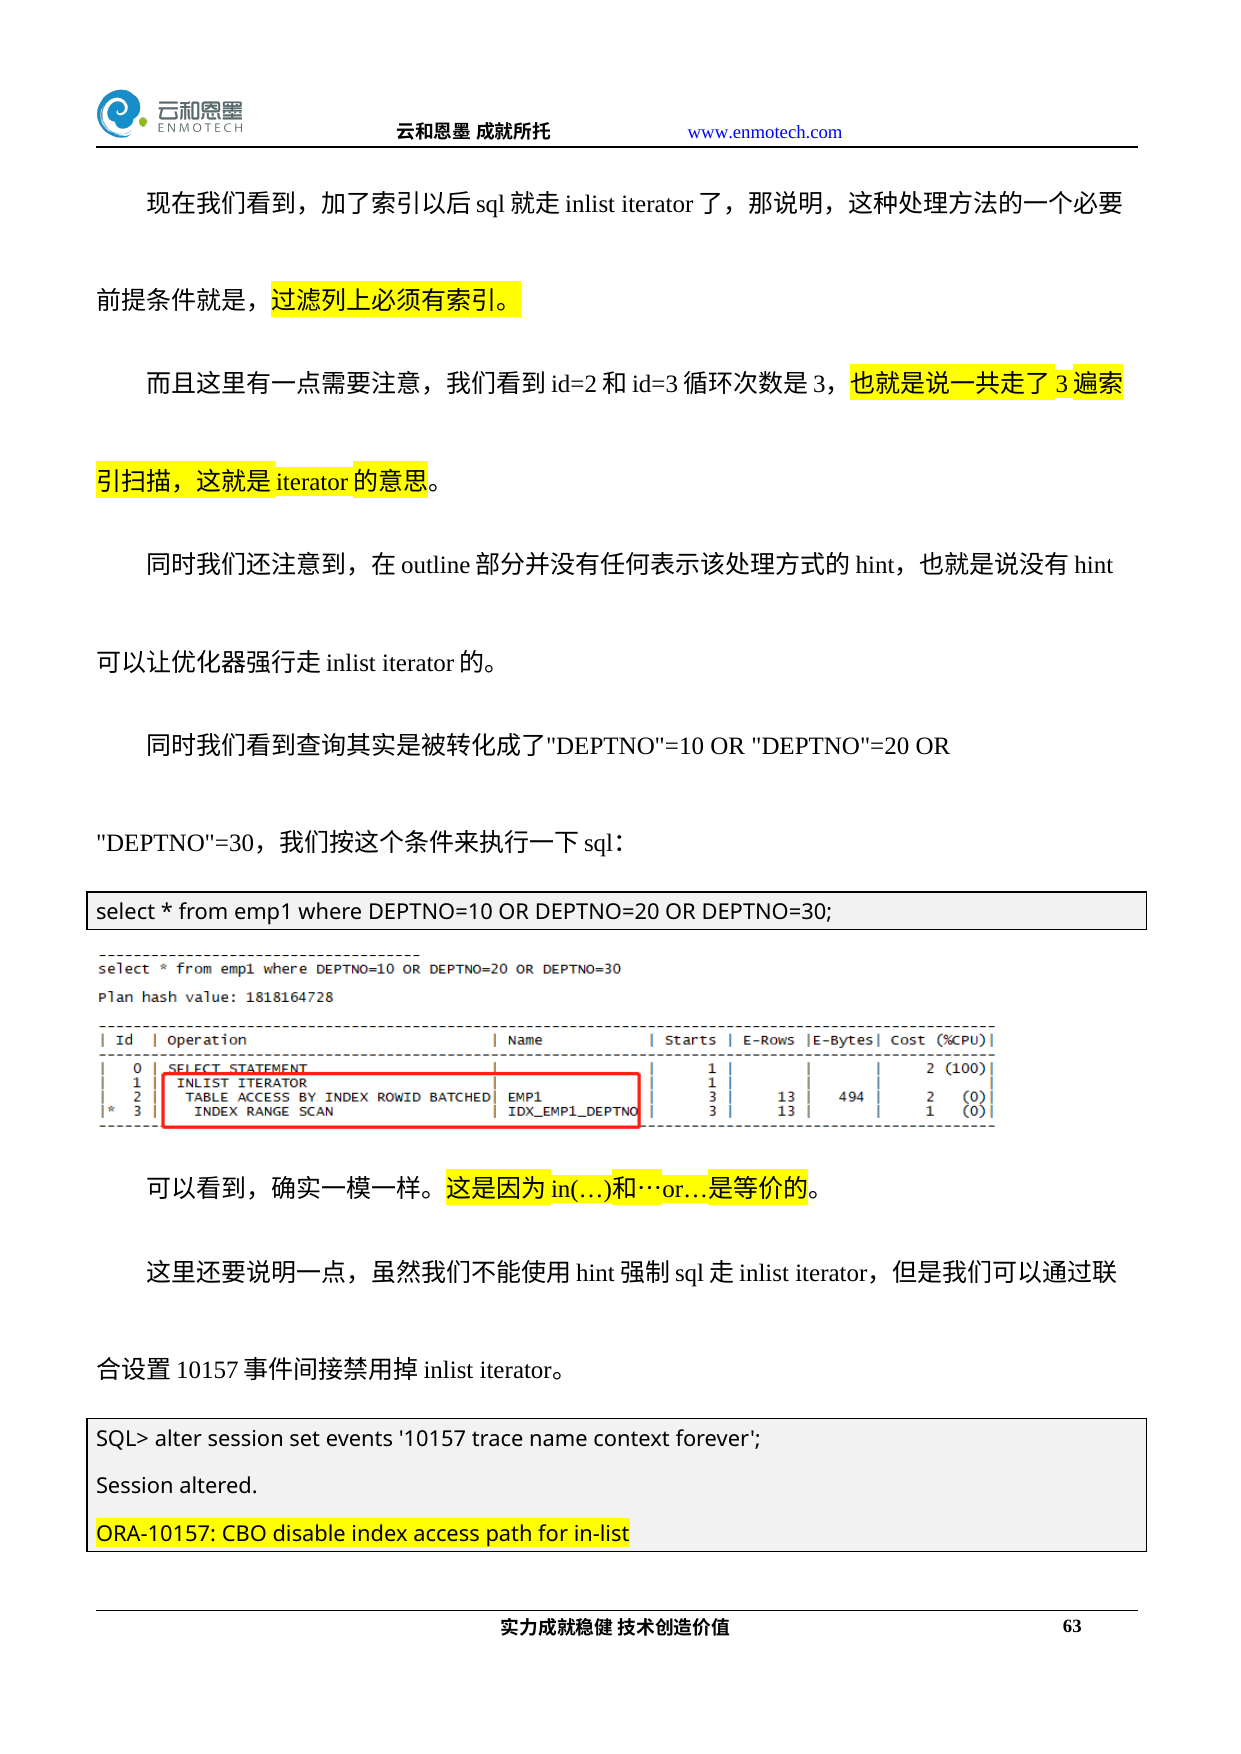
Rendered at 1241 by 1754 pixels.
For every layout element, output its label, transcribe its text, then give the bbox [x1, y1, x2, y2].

text 可以看到，确实一模一样。这是因为in(…)和…or…是等价的。 [96, 1154, 1138, 1219]
text 同时我们还注意到，在outline部分并没有任何表示该处理方式的hint，也就是说没有hint可以让优化器强行走inlist iterator的。 [96, 530, 1138, 693]
text select * from emp1 where DEPTNO=10 OR DEPTNO=20 OR DEPTNO=30; [88, 893, 1146, 929]
text ORA-10157: CBO disable index access path for in-list [88, 1513, 1146, 1551]
text 而且这里有一点需要注意，我们看到id=2和id=3循环次数是3，也就是说一共走了3遍索引扫描，这就是iterator的意思。 [96, 349, 1138, 512]
text Session altered. [88, 1466, 1146, 1501]
text 现在我们看到，加了索引以后sql就走inlist iterator了，那说明，这种处理方法的一个必要前提条件就是，过滤列上必须有索引。 [96, 169, 1138, 331]
text 这里还要说明一点，虽然我们不能使用hint强制sql走inlist iterator，但是我们可以通过联合设置10157事件间接禁用掉inlist iterator。 [96, 1238, 1138, 1400]
text SQL> alter session set events '10157 trace name context forever'; [88, 1419, 1146, 1454]
picture [95, 88, 245, 139]
text 同时我们看到查询其实是被转化成了"DEPTNO"=10 OR "DEPTNO"=20 OR "DEPTNO"=30，我们按这个条件来执行一下sql： [96, 711, 1138, 873]
picture [95, 955, 996, 1130]
